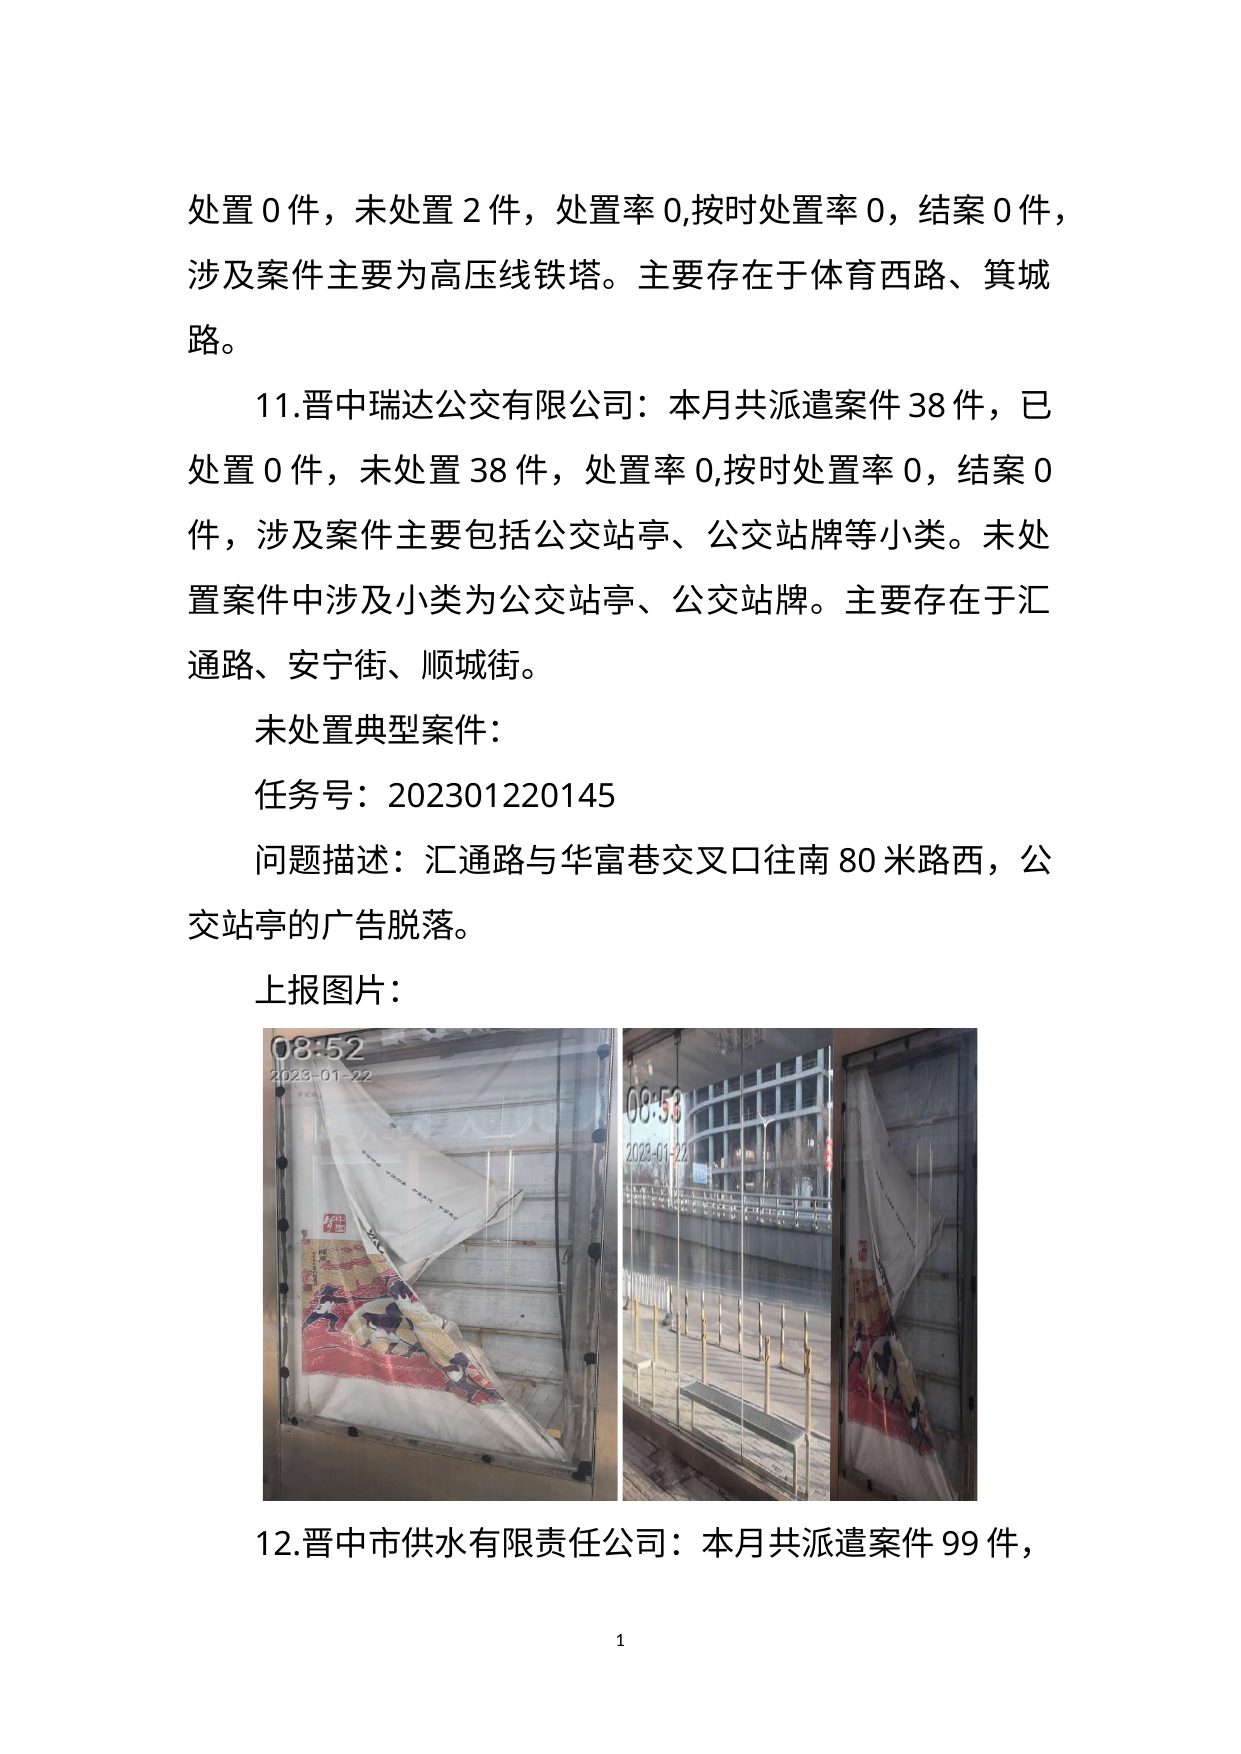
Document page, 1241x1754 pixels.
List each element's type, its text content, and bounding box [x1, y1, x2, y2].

text 未处置典型案件： [187, 696, 1053, 761]
picture [262, 1028, 618, 1501]
text 11.晋中瑞达公交有限公司：本月共派遣案件38件，已处置0件，未处置38件，处置率0,按时处置率0，结案0件，涉及案件主要包括公交站亭、公交站牌等小类。未处置案件中涉及小类为公交站亭、公交站牌。主要存在于汇通路、安宁街、顺城街。 [187, 371, 1053, 696]
picture [622, 1028, 978, 1501]
text 问题描述：汇通路与华富巷交叉口往南80米路西，公交站亭的广告脱落。 [187, 826, 1053, 956]
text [187, 176, 1053, 371]
text 任务号：202301220145 [187, 761, 1053, 826]
text 上报图片： [187, 956, 1053, 1021]
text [187, 1508, 1053, 1573]
